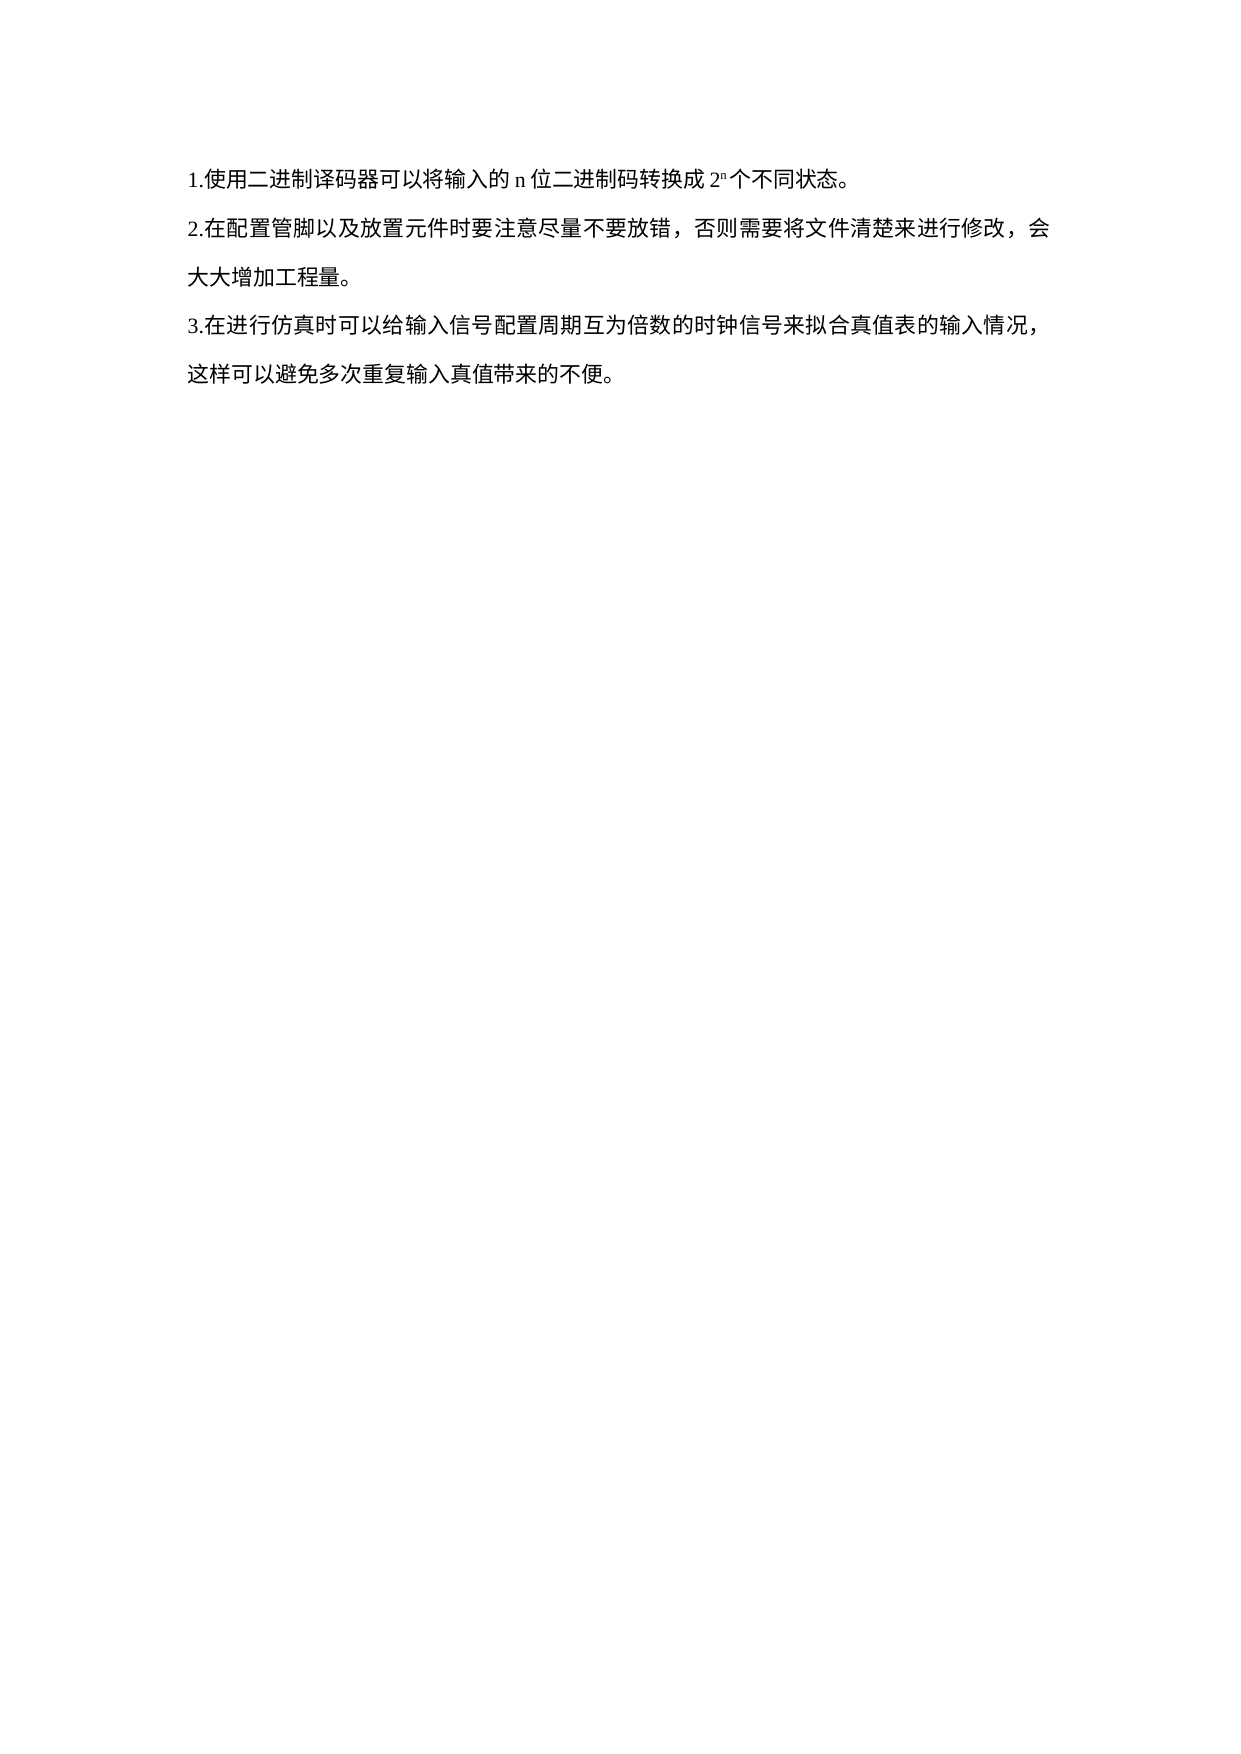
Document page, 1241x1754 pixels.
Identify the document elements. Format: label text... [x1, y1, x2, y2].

text 2.在配置管脚以及放置元件时要注意尽量不要放错，否则需要将文件清楚来进行修改，会大大增加工程量。 [187, 210, 1053, 292]
text 1.使用二进制译码器可以将输入的n位二进制码转换成2n个不同状态。 [187, 162, 1053, 194]
text 3.在进行仿真时可以给输入信号配置周期互为倍数的时钟信号来拟合真值表的输入情况，这样可以避免多次重复输入真值带来的不便。 [187, 307, 1053, 389]
